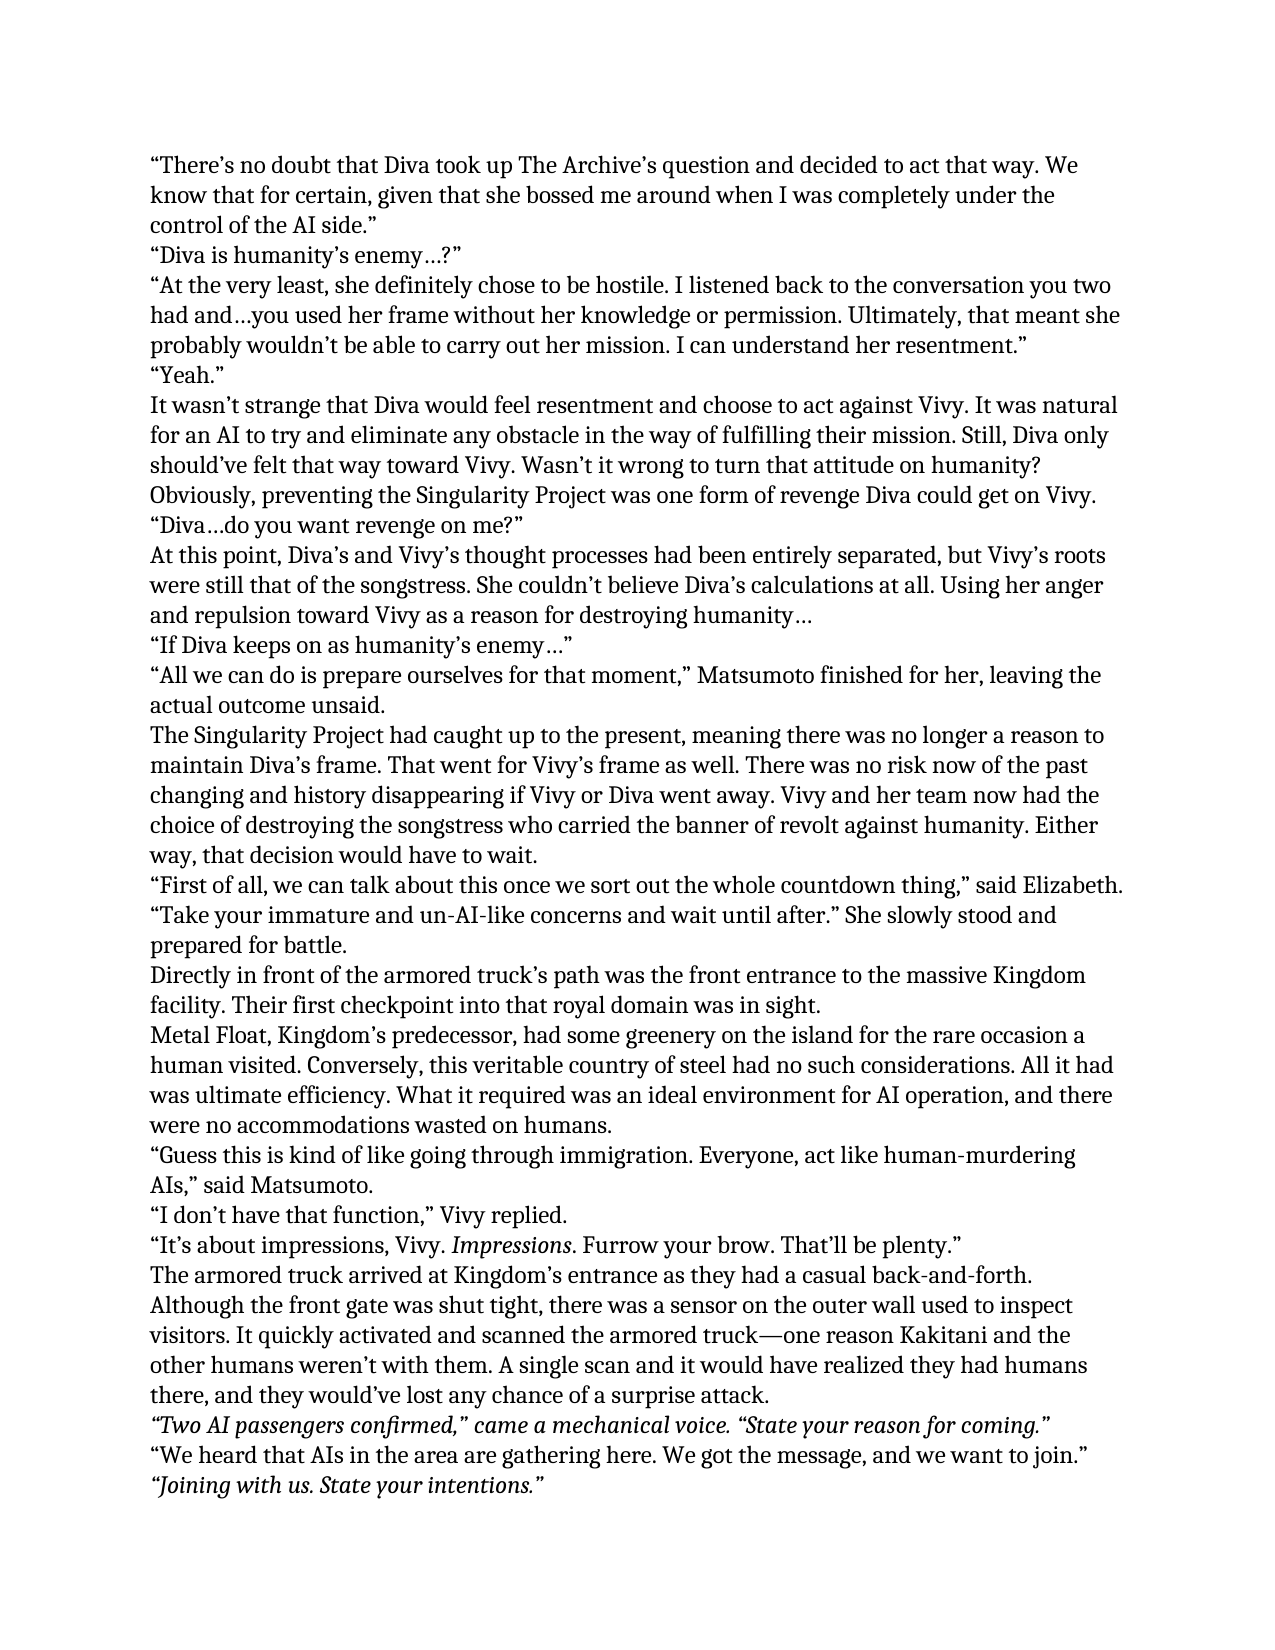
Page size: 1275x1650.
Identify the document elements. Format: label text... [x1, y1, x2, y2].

text The armored truck arrived at Kingdom’s entrance as they had a casual back-and-forth. Although the front gate was shut tight, there was a sensor on the outer wall used to inspect visitors. It quickly activated and scanned the armored truck—one reason Kakitani and the other humans weren’t with them. A single scan and it would have realized they had humans there, and they would’ve lost any chance of a surprise attack. [150, 1260, 1125, 1410]
text “Diva is humanity’s enemy…?” [150, 240, 1125, 270]
text Metal Float, Kingdom’s predecessor, had some greenery on the island for the rare occasion a human visited. Conversely, this veritable country of steel had no such considerations. All it had was ultimate efficiency. What it required was an ideal environment for AI operation, and there were no accommodations wasted on humans. [150, 1020, 1125, 1140]
text “I don’t have that function,” Vivy replied. [150, 1200, 1125, 1230]
text “First of all, we can talk about this once we sort out the whole countdown thing,” said Elizabeth. “Take your immature and un-AI-like concerns and wait until after.” She slowly stood and prepared for battle. [150, 870, 1125, 960]
text “Two AI passengers confirmed,” came a mechanical voice. “State your reason for coming.” [150, 1410, 1125, 1440]
text “Joining with us. State your intentions.” [150, 1470, 1125, 1500]
text “We heard that AIs in the area are gathering here. We got the message, and we want to join.” [150, 1440, 1125, 1470]
text “At the very least, she definitely chose to be hostile. I listened back to the conversation you two had and…you used her frame without her knowledge or permission. Ultimately, that meant she probably wouldn’t be able to carry out her mission. I can understand her resentment.” [150, 270, 1125, 360]
text The Singularity Project had caught up to the present, meaning there was no longer a reason to maintain Diva’s frame. That went for Vivy’s frame as well. There was no risk now of the past changing and history disappearing if Vivy or Diva went away. Vivy and her team now had the choice of destroying the songstress who carried the banner of revolt against humanity. Either way, that decision would have to wait. [150, 720, 1125, 870]
text “Diva…do you want revenge on me?” [150, 510, 1125, 540]
text At this point, Diva’s and Vivy’s thought processes had been entirely separated, but Vivy’s roots were still that of the songstress. She couldn’t believe Diva’s calculations at all. Using her anger and repulsion toward Vivy as a reason for destroying humanity… [150, 540, 1125, 630]
text “There’s no doubt that Diva took up The Archive’s question and decided to act that way. We know that for certain, given that she bossed me around when I was completely under the control of the AI side.” [150, 150, 1125, 240]
text It wasn’t strange that Diva would feel resentment and choose to act against Vivy. It was natural for an AI to try and eliminate any obstacle in the way of fulfilling their mission. Still, Diva only should’ve felt that way toward Vivy. Wasn’t it wrong to turn that attitude on humanity? Obviously, preventing the Singularity Project was one form of revenge Diva could get on Vivy. [150, 390, 1125, 510]
text “If Diva keeps on as humanity’s enemy…” [150, 630, 1125, 660]
text “It’s about impressions, Vivy. Impressions. Furrow your brow. That’ll be plenty.” [150, 1230, 1125, 1260]
text Directly in front of the armored truck’s path was the front entrance to the massive Kingdom facility. Their first checkpoint into that royal domain was in sight. [150, 960, 1125, 1020]
text “All we can do is prepare ourselves for that moment,” Matsumoto finished for her, leaving the actual outcome unsaid. [150, 660, 1125, 720]
text “Yeah.” [150, 360, 1125, 390]
text “Guess this is kind of like going through immigration. Everyone, act like human-murdering AIs,” said Matsumoto. [150, 1140, 1125, 1200]
